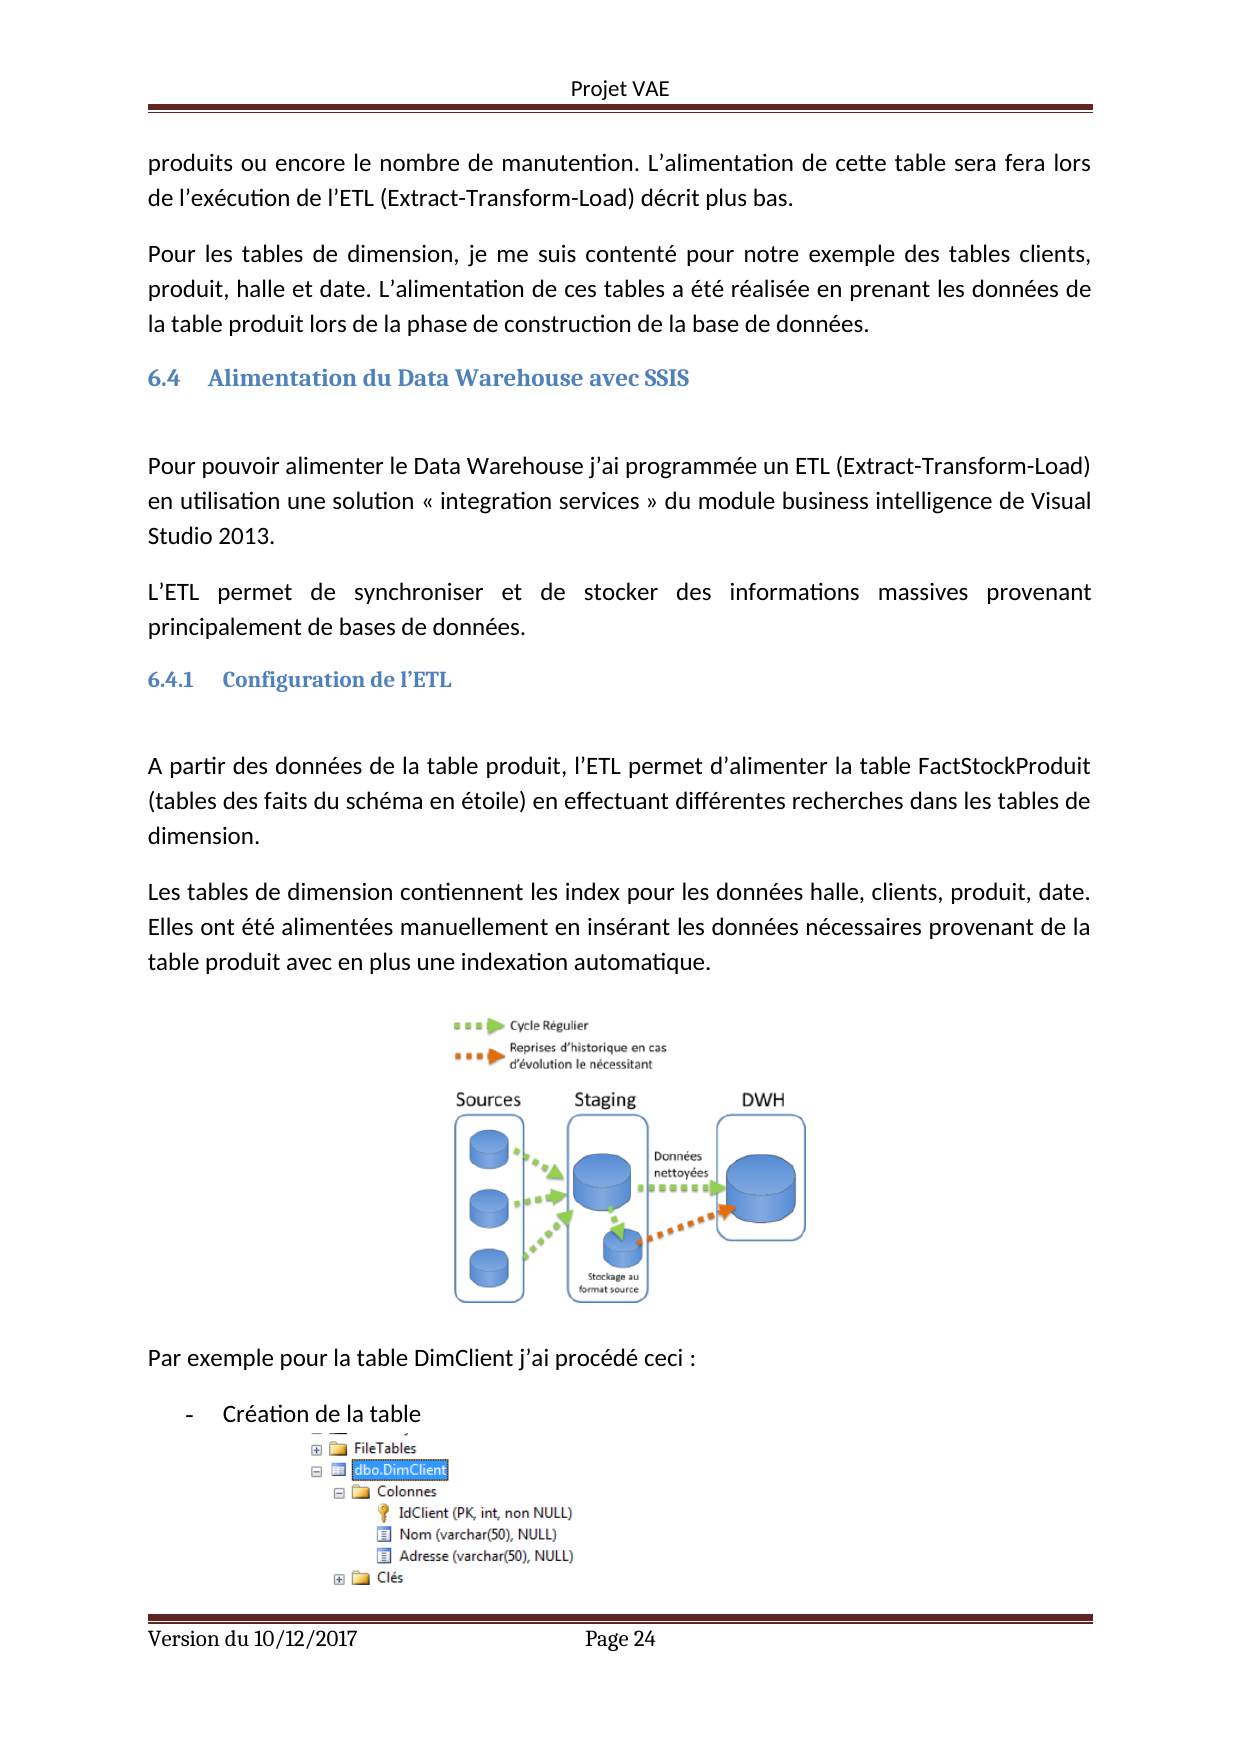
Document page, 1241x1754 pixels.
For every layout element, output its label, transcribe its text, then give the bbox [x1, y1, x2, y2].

text Pour pouvoir alimenter le Data Warehouse j’ai programmée un ETL (Extract-Transform-Load) en utilisation une solution « integration services » du module business intelligence de Visual Studio 2013. [148, 450, 1093, 551]
text L’ETL permet de synchroniser et de stocker des informations massives provenant principalement de bases de données. [148, 576, 1093, 642]
text Pour les tables de dimension, je me suis contenté pour notre exemple des tables clients, produit, halle et date. L’alimentation de ces tables a été réalisée en prenant les données de la table produit lors de la phase de construction de la base de données. [148, 238, 1093, 339]
picture [400, 1001, 841, 1318]
subtitle Configuration de l’ETL [148, 667, 1093, 693]
text Par exemple pour la table DimClient j’ai procédé ceci : [148, 1343, 1093, 1373]
text A partir des données de la table produit, l’ETL permet d’alimenter la table FactStockProduit (tables des faits du schéma en étoile) en effectuant différentes recherches dans les tables de dimension. [148, 750, 1093, 851]
picture [297, 1433, 655, 1591]
subtitle Alimentation du Data Warehouse avec SSIS [148, 364, 1093, 393]
text Les tables de dimension contiennent les index pour les données halle, clients, produit, date. Elles ont été alimentées manuellement en insérant les données nécessaires provenant de la table produit avec en plus une indexation automatique. [148, 876, 1093, 977]
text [148, 148, 1093, 213]
list Création de la table [185, 1398, 1093, 1429]
